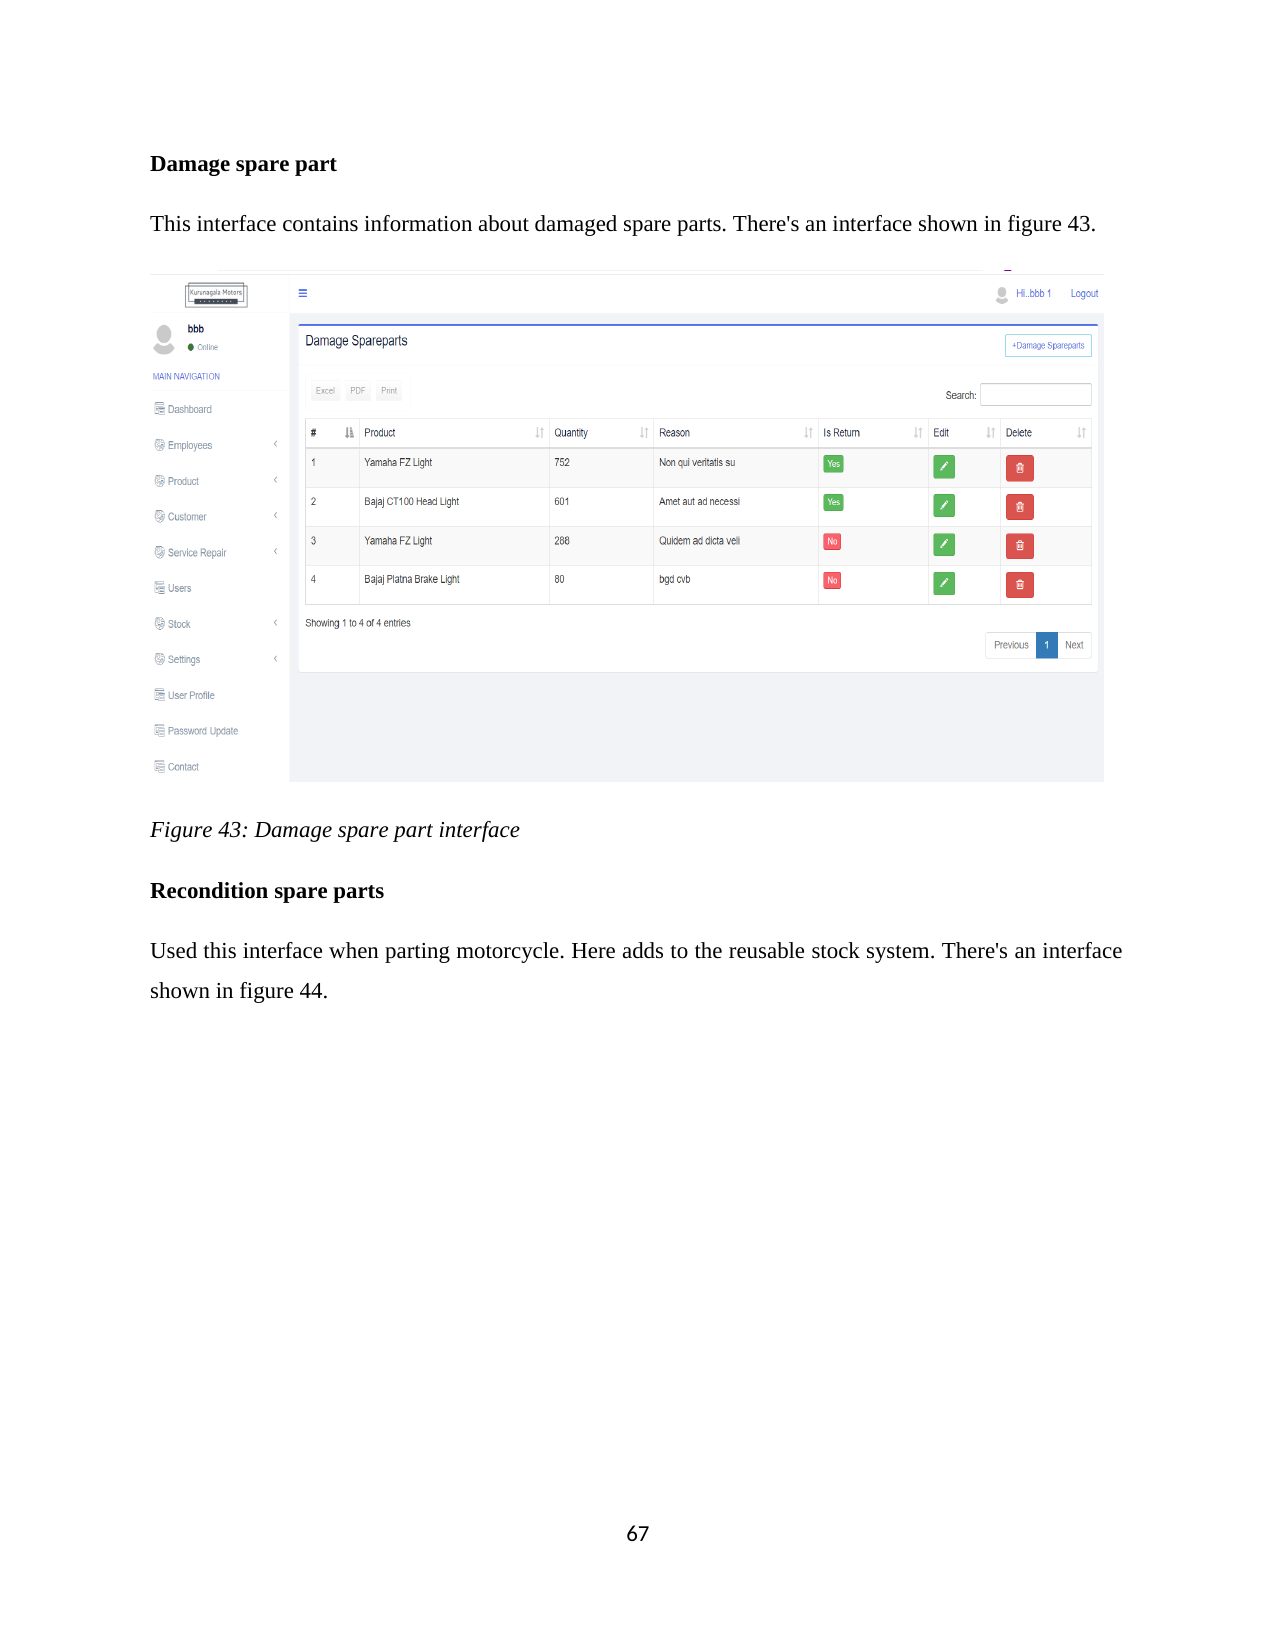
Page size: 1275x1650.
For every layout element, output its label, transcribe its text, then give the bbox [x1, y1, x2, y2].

text Recondition spare parts [150, 877, 1125, 903]
text Figure 43: Damage spare part interface [150, 817, 1125, 843]
text Used this interface when parting motorcycle. Here adds to the reusable stock system. There's an interface shown in figure 44. [150, 937, 1125, 1003]
text Damage spare part [150, 150, 1125, 176]
picture [150, 270, 1104, 782]
text This interface contains information about damaged spare parts. There's an interface shown in figure 43. [150, 210, 1125, 237]
